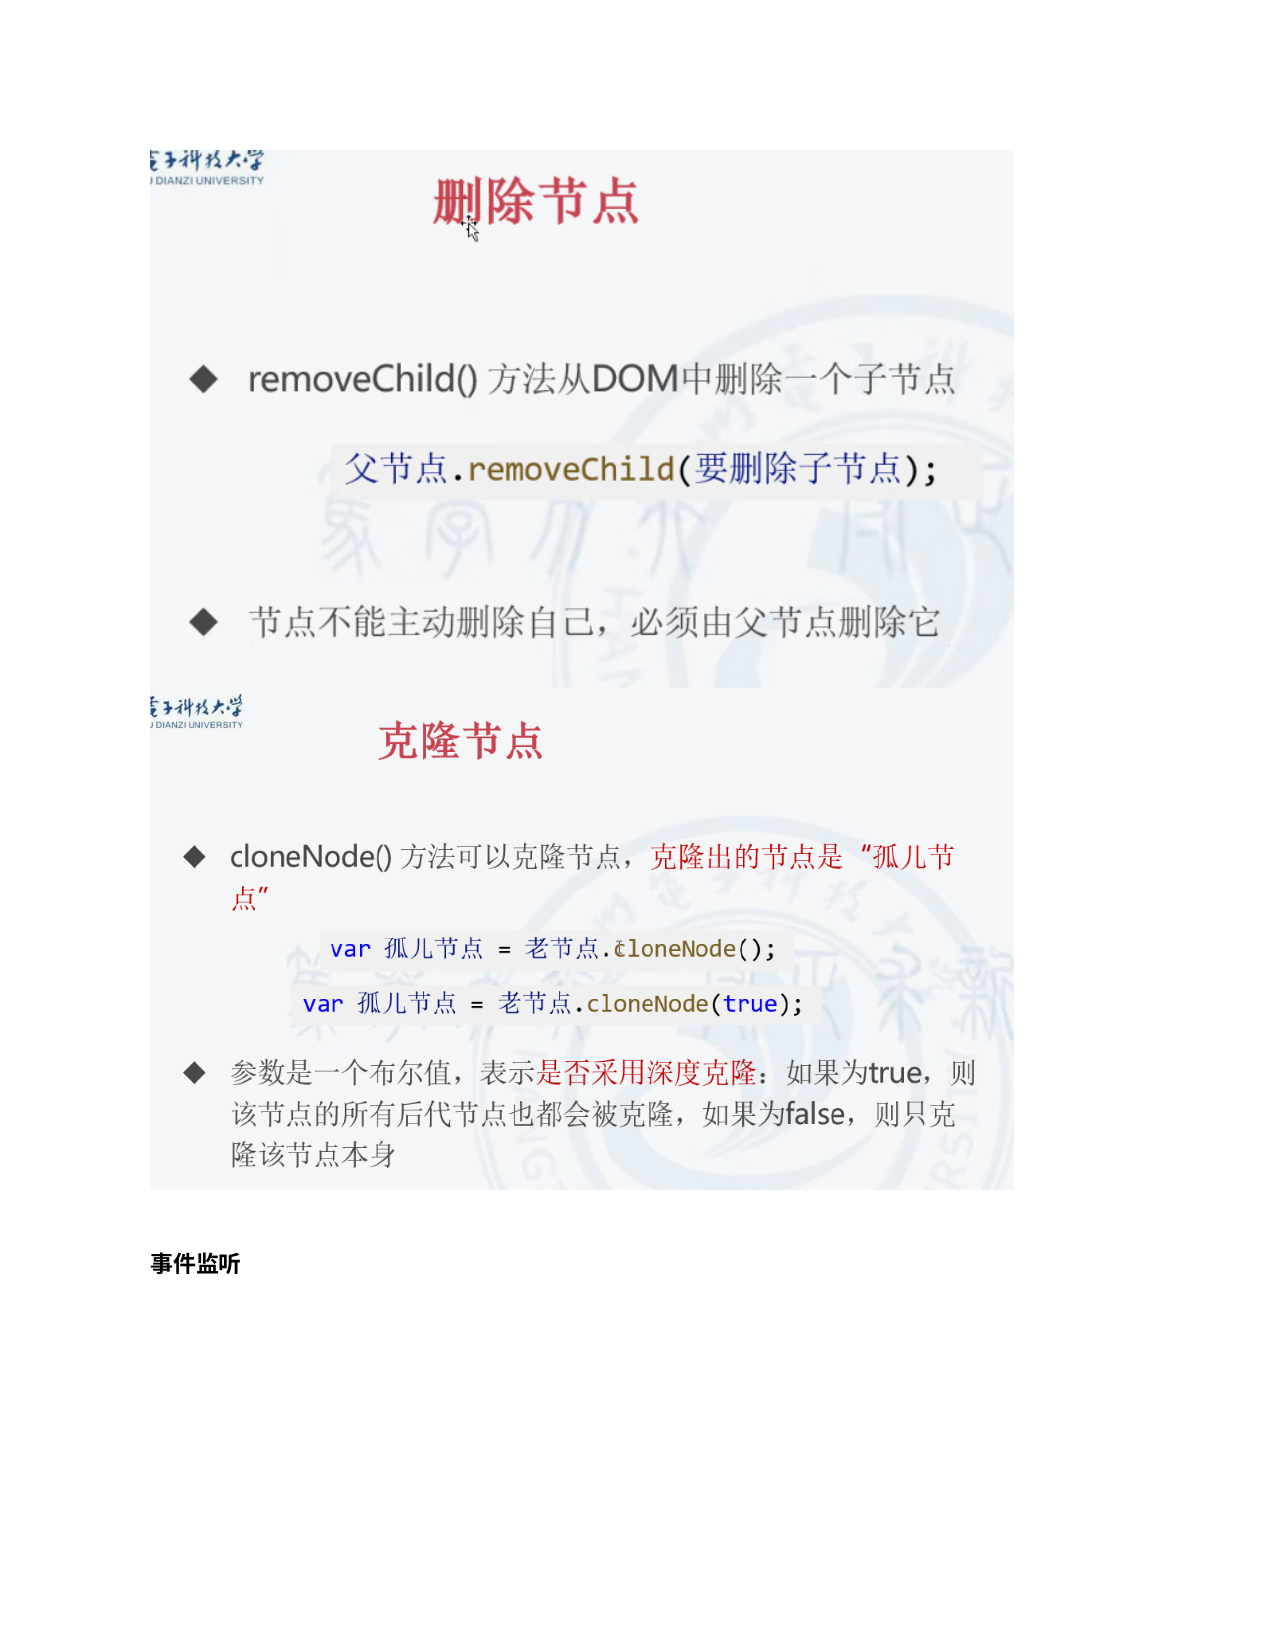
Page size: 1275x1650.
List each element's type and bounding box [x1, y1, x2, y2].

picture [150, 150, 1014, 1190]
